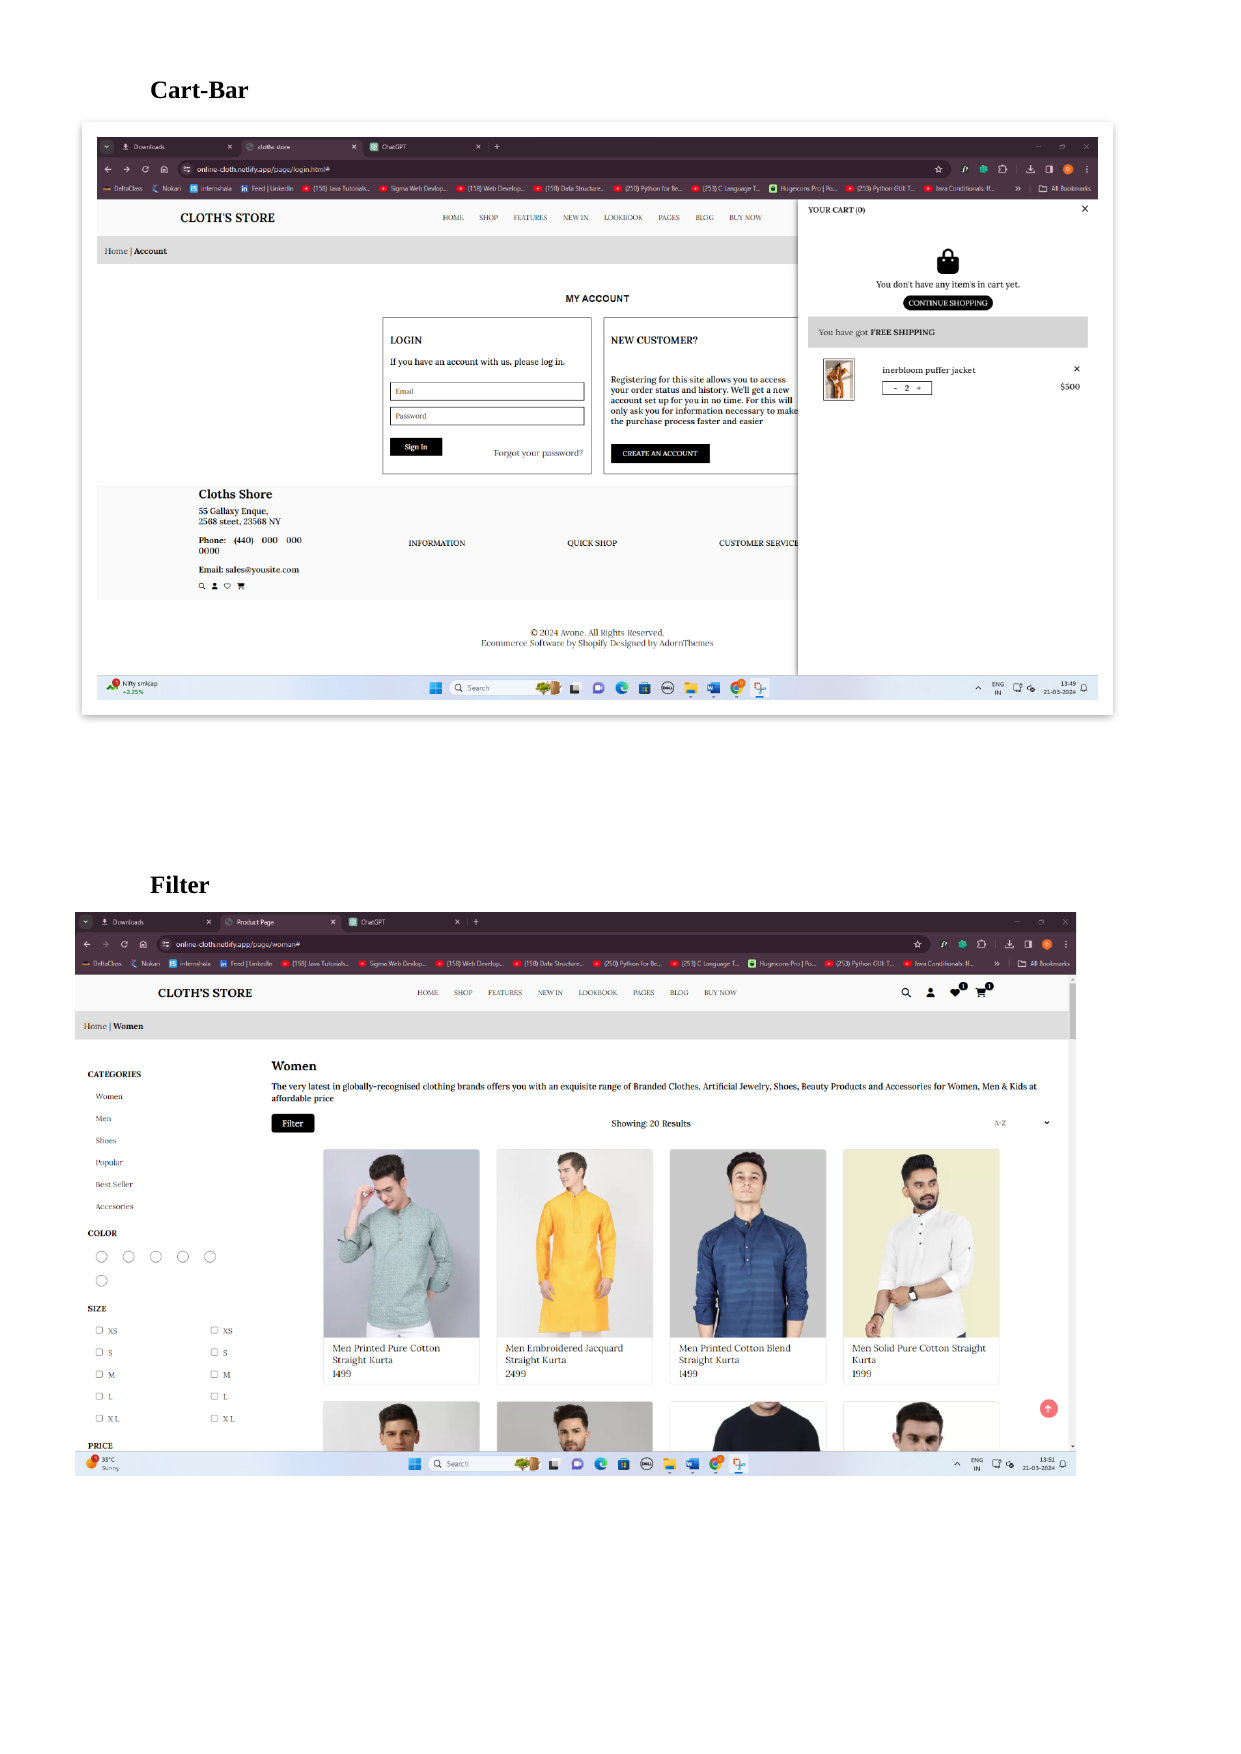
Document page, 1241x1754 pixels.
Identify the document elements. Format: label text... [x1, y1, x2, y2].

text Cart-Bar [75, 75, 1165, 104]
picture [97, 137, 1098, 700]
picture [75, 912, 1077, 1476]
